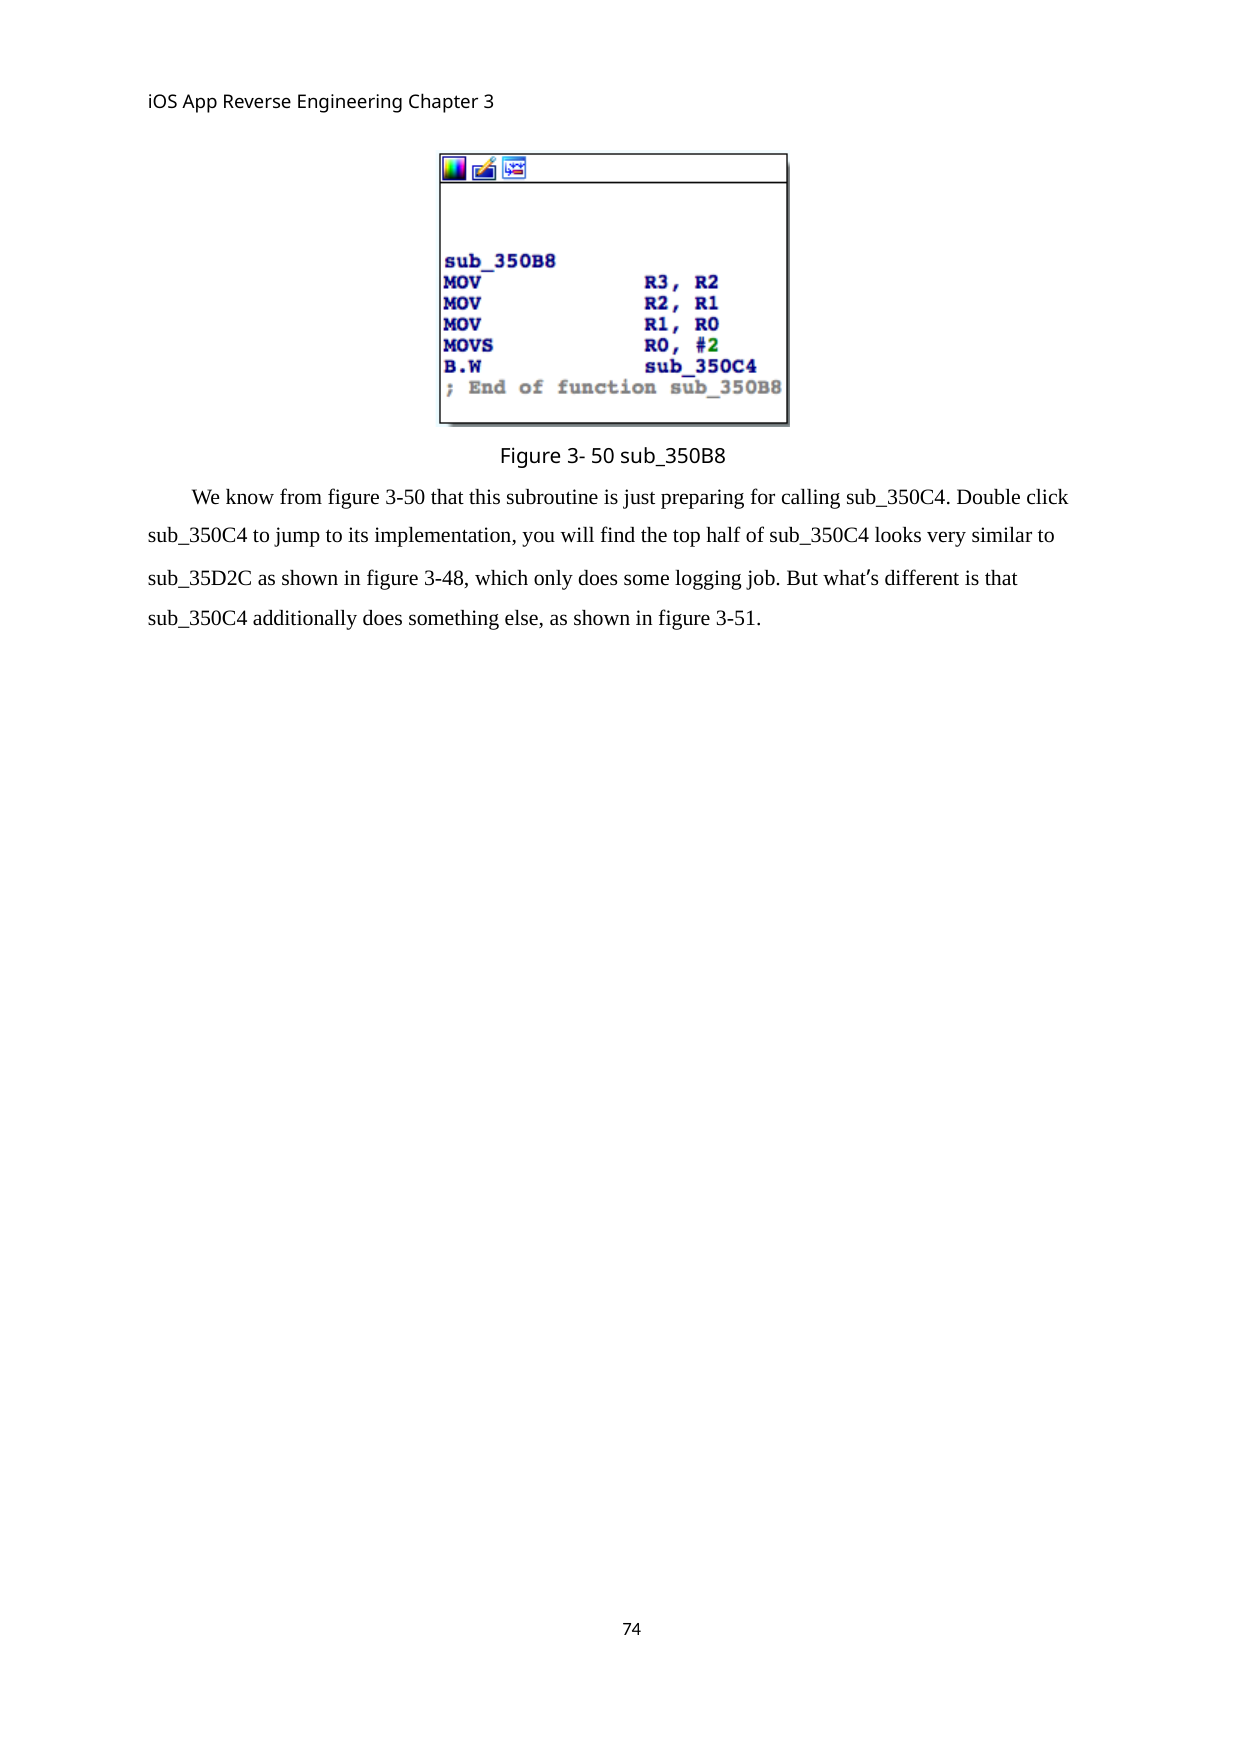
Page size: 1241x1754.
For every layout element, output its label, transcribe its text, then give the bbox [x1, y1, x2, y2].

text We know from figure 3-50 that this subroutine is just preparing for calling sub_350C4. Double click sub_350C4 to jump to its implementation, you will find the top half of sub_350C4 looks very similar to sub_35D2C as shown in figure 3-48, which only does some logging job. But what’s different is that sub_350C4 additionally does something else, as shown in figure 3-51. [148, 484, 1078, 630]
text Figure 3- 50 sub_350B8 [148, 442, 1078, 470]
picture [435, 150, 790, 427]
